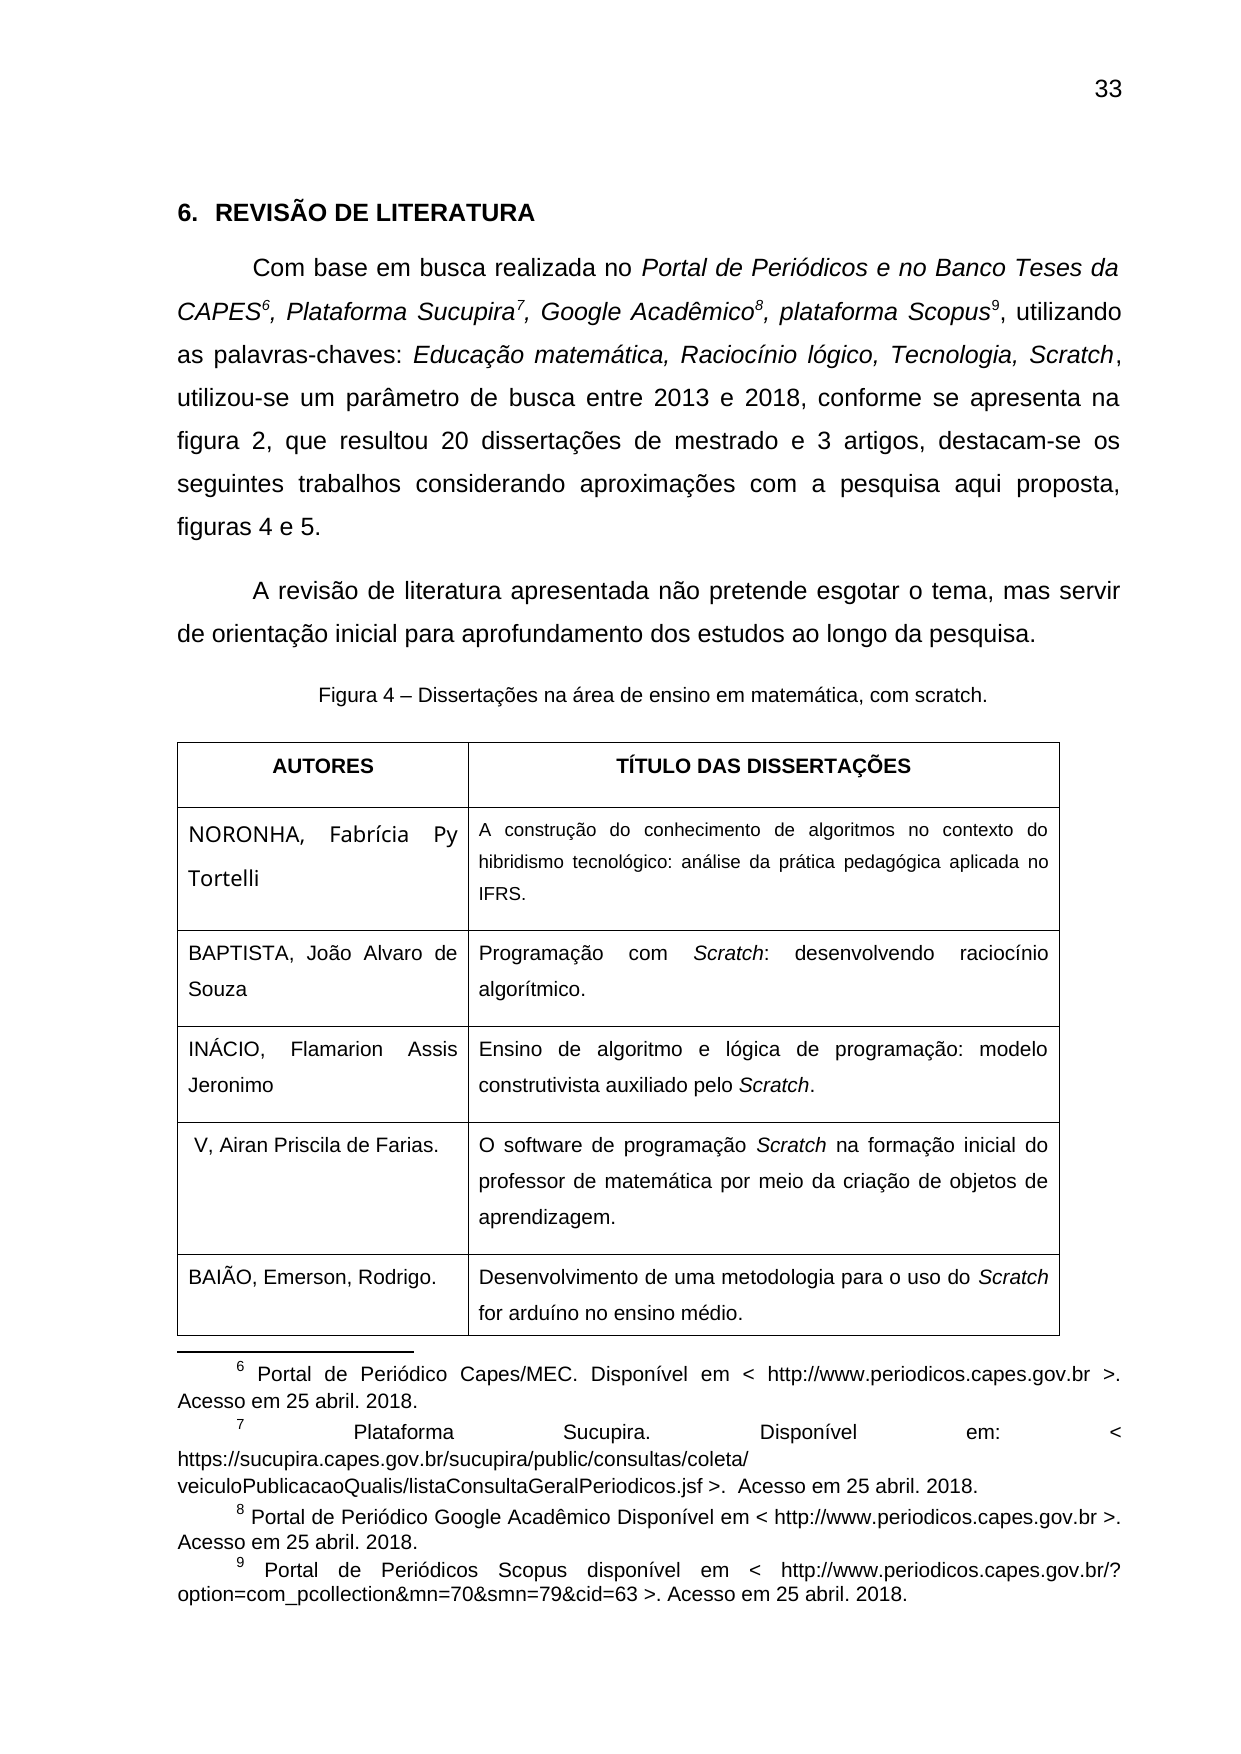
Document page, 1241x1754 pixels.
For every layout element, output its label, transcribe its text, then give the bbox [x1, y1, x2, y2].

text Figura 4 – Dissertações na área de ensino em matemática, com scratch. [177, 683, 1122, 707]
table_cell NORONHA, Fabrícia Py Tortelli [178, 808, 468, 929]
table_header AUTORES [178, 743, 468, 807]
table_header TÍTULO DAS DISSERTAÇÕES [469, 743, 1059, 807]
table_cell V, Airan Priscila de Farias. [178, 1123, 468, 1253]
table_cell BAPTISTA, João Alvaro de Souza [178, 931, 468, 1026]
subtitle REVISÃO DE LITERATURA [177, 198, 1122, 226]
table_cell Ensino de algoritmo e lógica de programação: modelo construtivista auxiliado pelo Scratch. [469, 1027, 1059, 1122]
table_cell Programação com Scratch: desenvolvendo raciocínio algorítmico. [469, 931, 1059, 1026]
table_cell O software de programação Scratch na formação inicial do professor de matemática por meio da criação de objetos de aprendizagem. [469, 1123, 1059, 1253]
table_cell INÁCIO, Flamarion Assis Jeronimo [178, 1027, 468, 1122]
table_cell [469, 1255, 1059, 1335]
text A revisão de literatura apresentada não pretende esgotar o tema, mas servir de orientação inicial para aprofundamento dos estudos ao longo da pesquisa. [177, 576, 1122, 648]
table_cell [178, 1255, 468, 1335]
text Com base em busca realizada no Portal de Periódicos e no Banco Teses da CAPES, Plataforma Sucupira, Google Acadêmico, plataforma Scopus, utilizando as palavras-chaves: Educação matemática, Raciocínio lógico, Tecnologia, Scratch, utilizou-se um parâmetro de busca entre 2013 e 2018, conforme se apresenta na figura 2, que resultou 20 dissertações de mestrado e 3 artigos, destacam-se os seguintes trabalhos considerando aproximações com a pesquisa aqui proposta, figuras 4 e 5. [177, 253, 1122, 541]
table_cell A construção do conhecimento de algoritmos no contexto do hibridismo tecnológico: análise da prática pedagógica aplicada no IFRS. [469, 808, 1059, 929]
